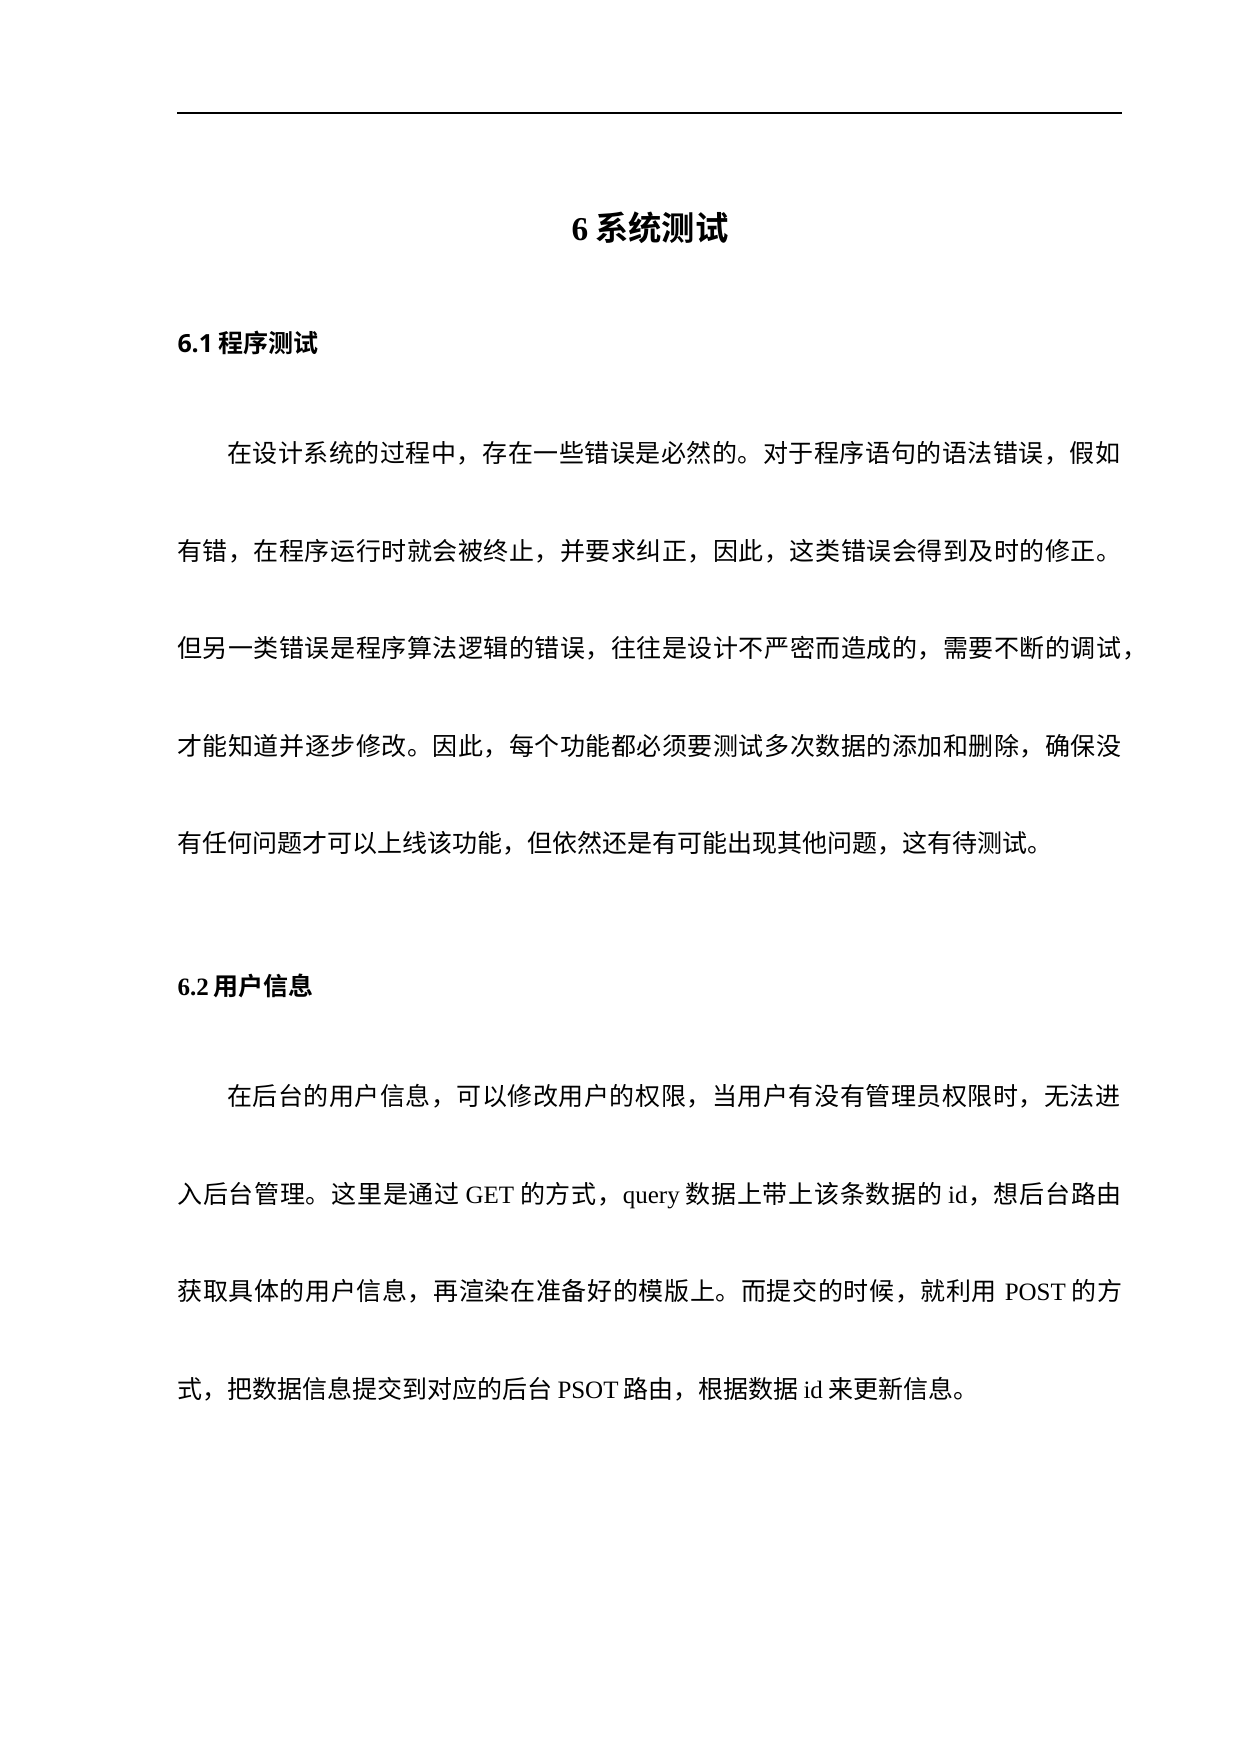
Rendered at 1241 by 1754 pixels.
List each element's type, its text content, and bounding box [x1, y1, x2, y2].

text 在设计系统的过程中，存在一些错误是必然的。对于程序语句的语法错误，假如有错，在程序运行时就会被终止，并要求纠正，因此，这类错误会得到及时的修正。但另一类错误是程序算法逻辑的错误，往往是设计不严密而造成的，需要不断的调试，才能知道并逐步修改。因此，每个功能都必须要测试多次数据的添加和删除，确保没有任何问题才可以上线该功能，但依然还是有可能出现其他问题，这有待测试。 [177, 419, 1122, 874]
subtitle 6系统测试 [177, 193, 1122, 258]
subtitle 6.2用户信息 [177, 952, 1122, 1017]
text 在后台的用户信息，可以修改用户的权限，当用户有没有管理员权限时，无法进入后台管理。这里是通过GET的方式，query数据上带上该条数据的id，想后台路由获取具体的用户信息，再渲染在准备好的模版上。而提交的时候，就利用POST的方式，把数据信息提交到对应的后台PSOT路由，根据数据id来更新信息。 [177, 1062, 1122, 1420]
subtitle 6.1程序测试 [177, 309, 1122, 374]
